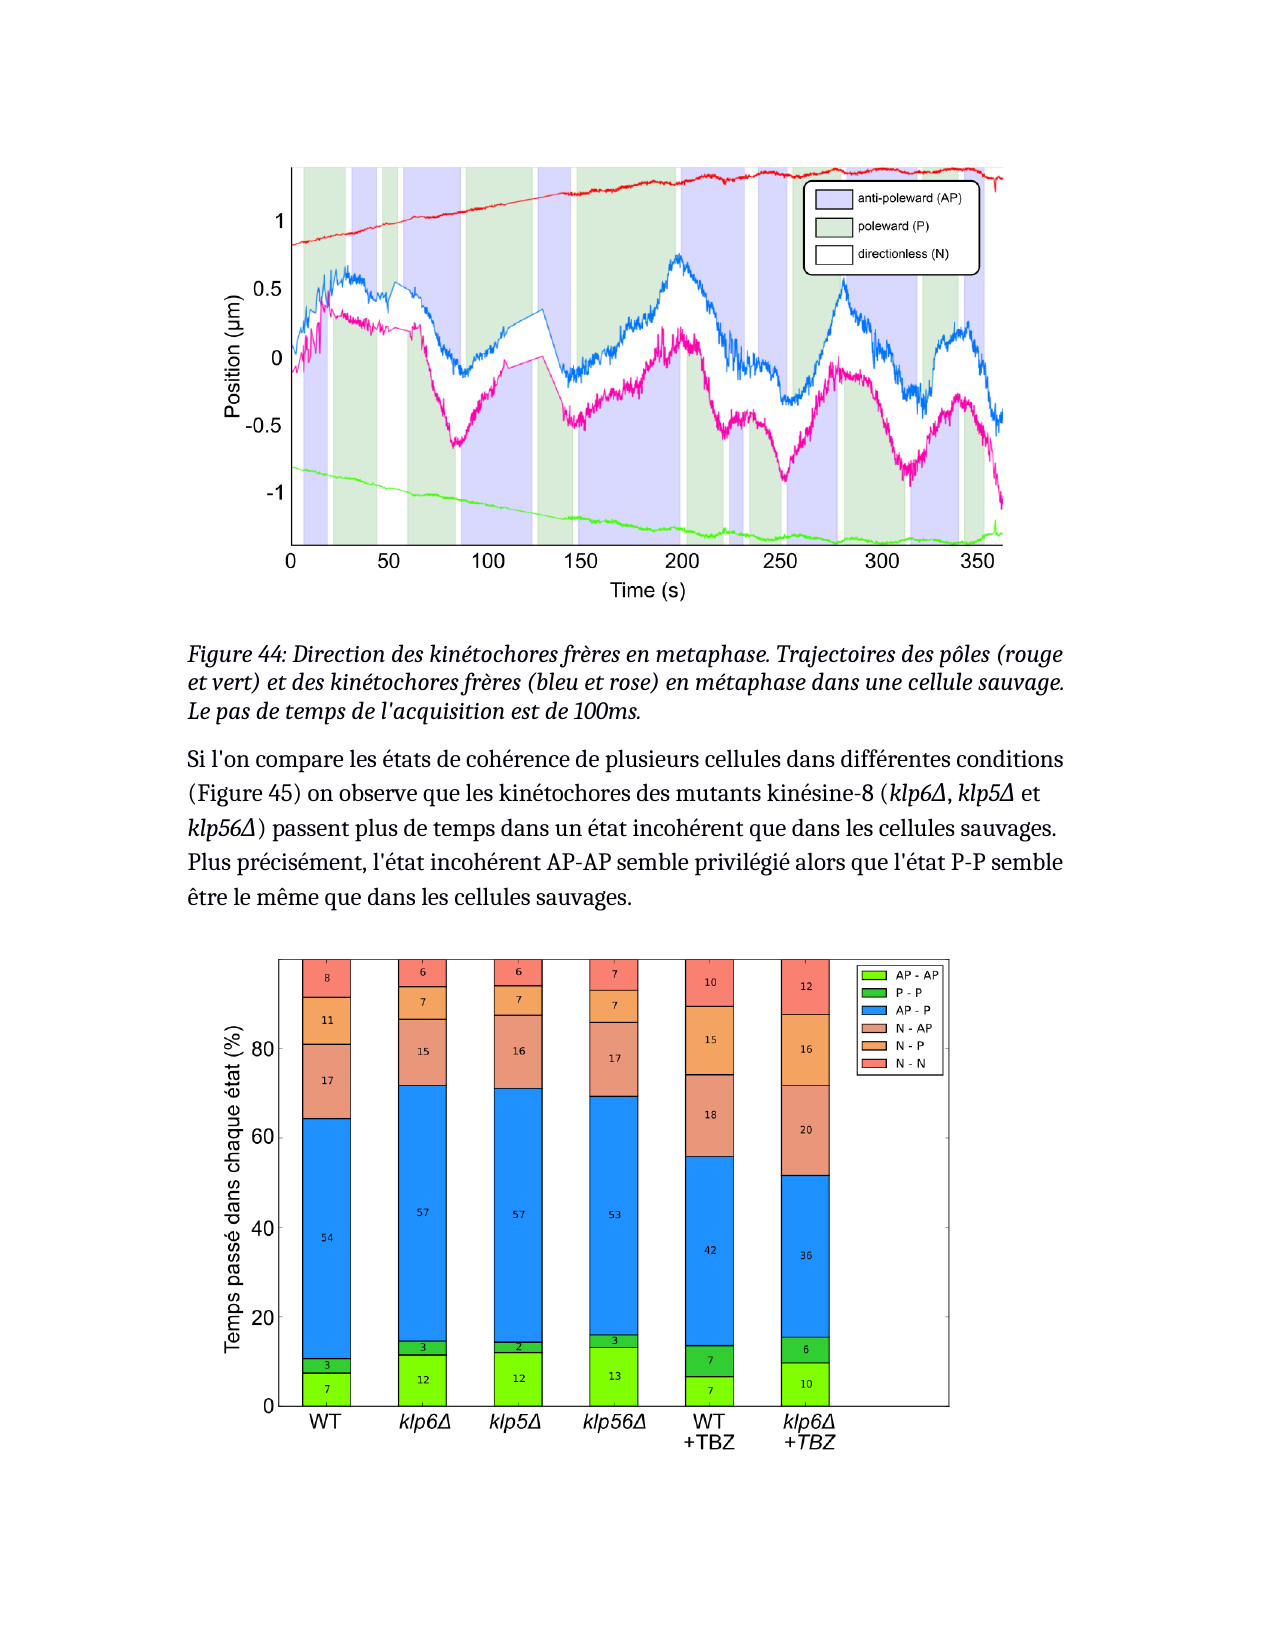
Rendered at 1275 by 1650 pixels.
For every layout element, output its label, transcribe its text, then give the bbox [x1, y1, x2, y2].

picture [206, 935, 967, 1467]
picture [206, 150, 1021, 619]
text Si l'on compare les états de cohérence de plusieurs cellules dans différentes conditions (Figure 45) on observe que les kinétochores des mutants kinésine-8 (klp6Δ, klp5Δ et klp56Δ) passent plus de temps dans un état incohérent que dans les cellules sauvages. Plus précisément, l'état incohérent AP-AP semble privilégié alors que l'état P-P semble être le même que dans les cellules sauvages. [187, 744, 1087, 911]
text Figure 44: Direction des kinétochores frères en metaphase. Trajectoires des pôles (rouge et vert) et des kinétochores frères (bleu et rose) en métaphase dans une cellule sauvage. Le pas de temps de l'acquisition est de 100ms. [187, 639, 1087, 726]
